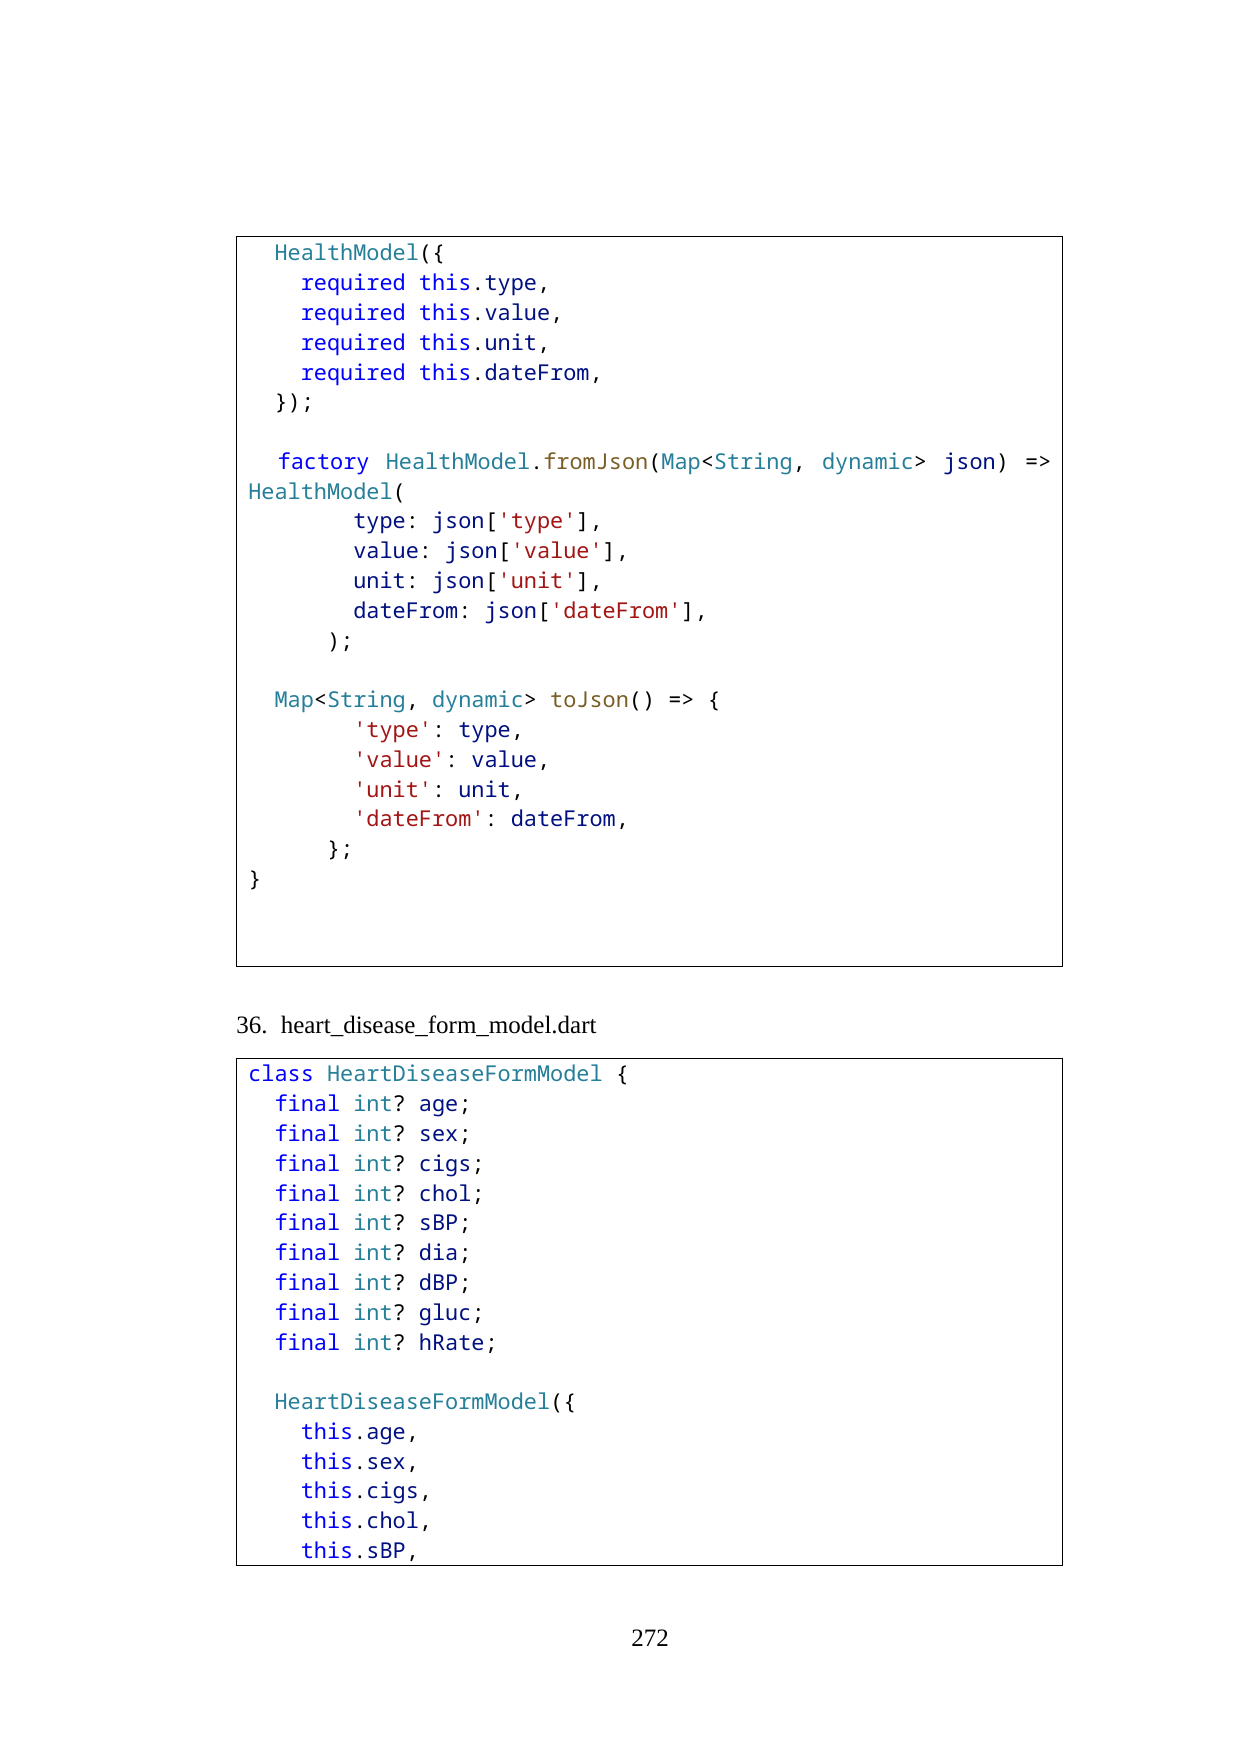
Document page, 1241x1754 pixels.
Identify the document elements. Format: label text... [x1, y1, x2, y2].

list heart_disease_form_model.dart [236, 1010, 1063, 1038]
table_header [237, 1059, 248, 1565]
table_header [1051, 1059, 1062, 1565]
